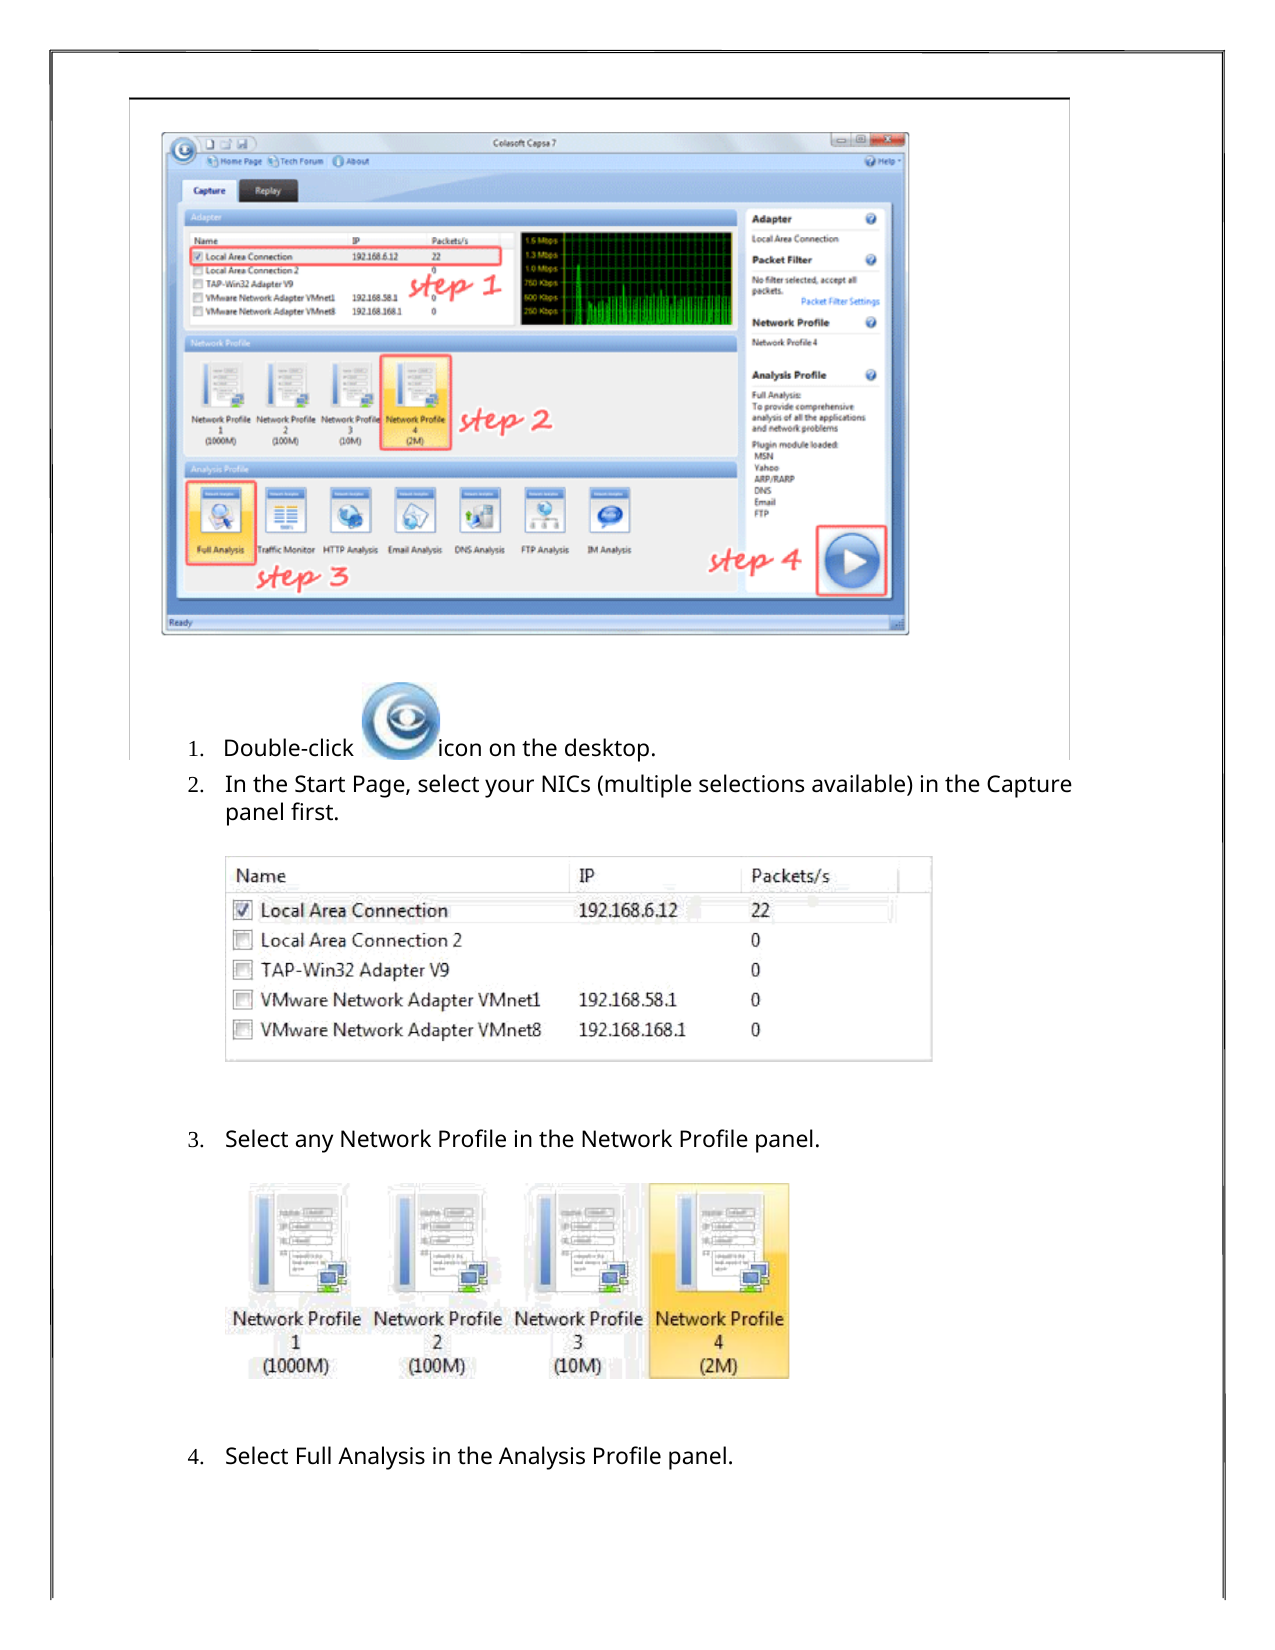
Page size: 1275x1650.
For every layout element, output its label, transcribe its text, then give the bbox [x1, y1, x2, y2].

list In the Start Page, select your NICs (multiple selections available) in the Capture panel first. [187, 770, 1075, 827]
text 1. Double-click icon on the desktop. [187, 732, 1192, 764]
picture [129, 97, 1070, 760]
picture [225, 1183, 790, 1379]
list Select any Network Profile in the Network Profile panel. [187, 1123, 1192, 1154]
list Select Full Analysis in the Analysis Profile panel. [187, 1440, 1192, 1471]
picture [225, 856, 933, 1062]
